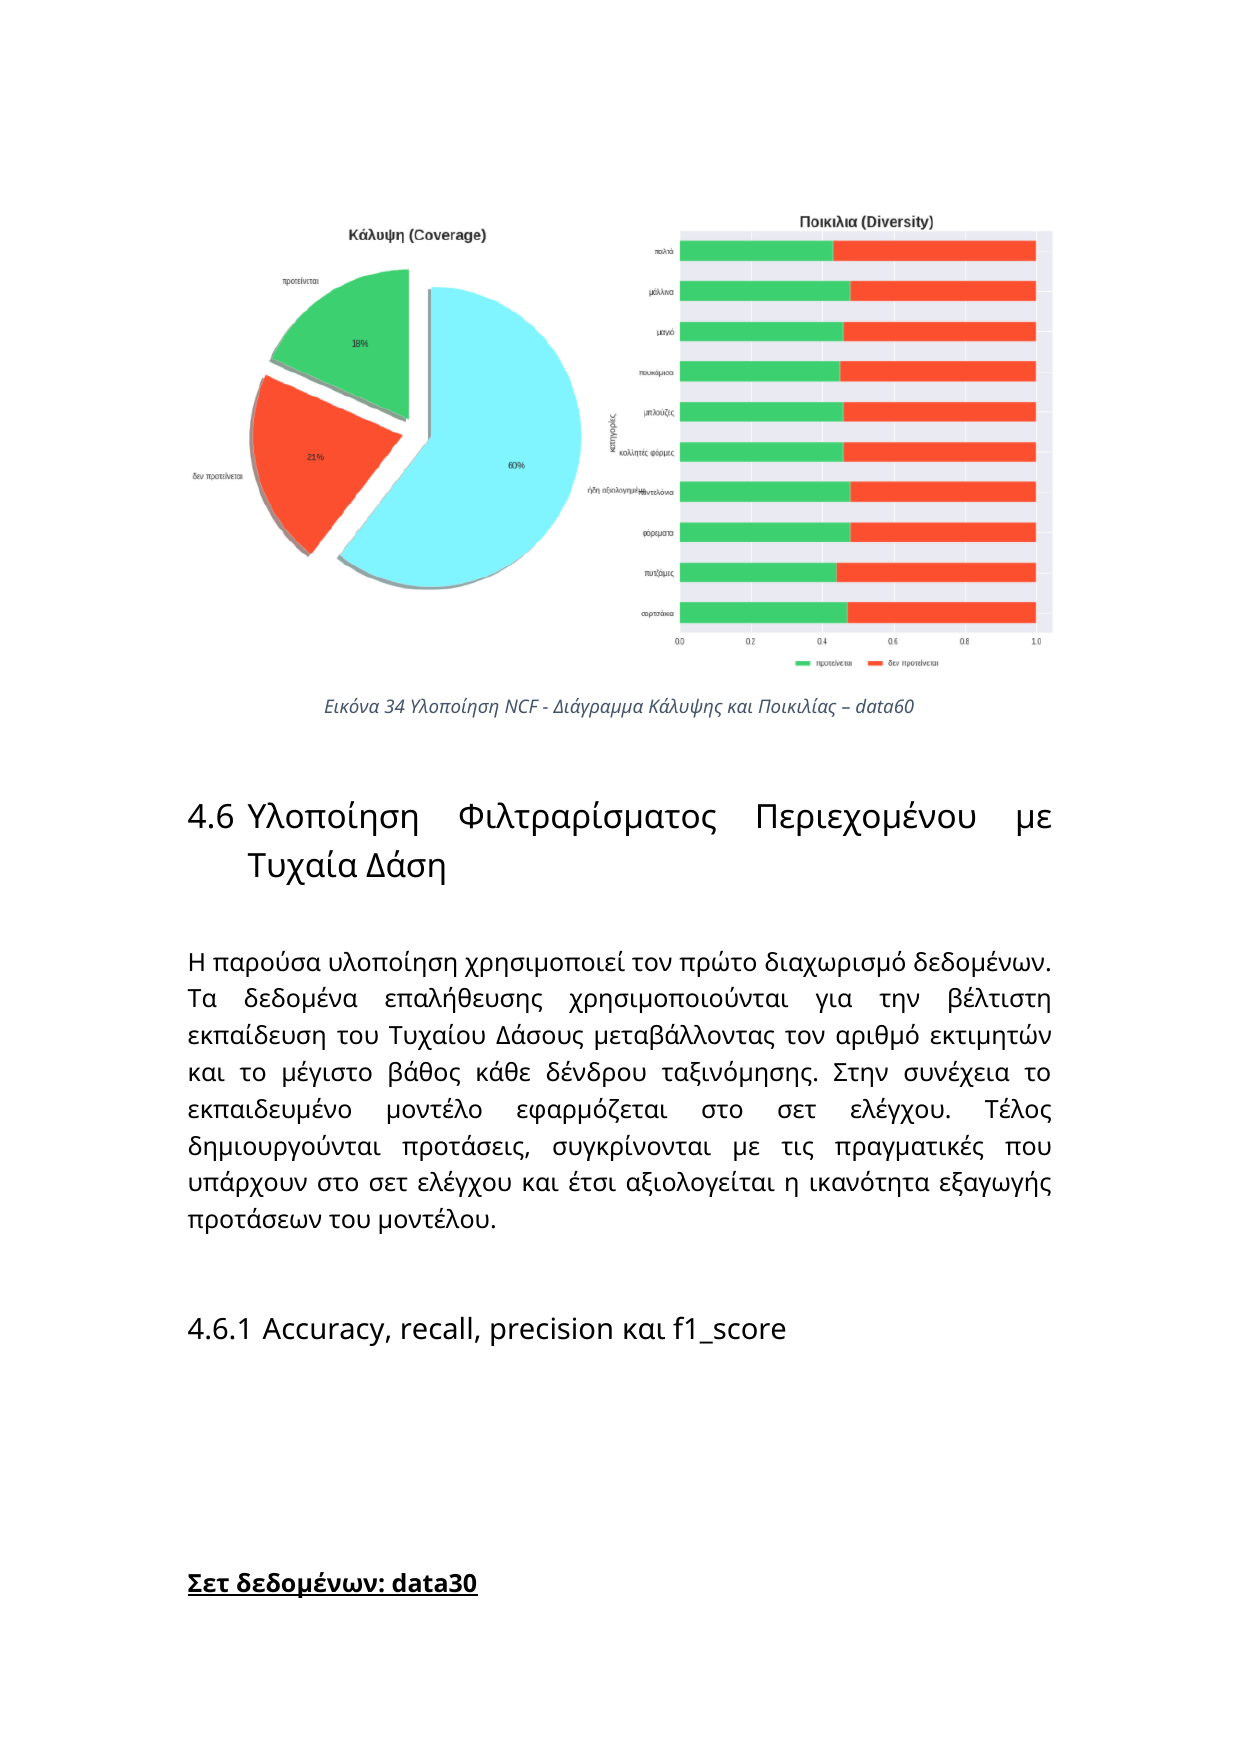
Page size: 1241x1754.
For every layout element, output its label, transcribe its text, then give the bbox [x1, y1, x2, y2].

text Η παρούσα υλοποίηση χρησιμοποιεί τον πρώτο διαχωρισμό δεδομένων. Τα δεδομένα επαλήθευσης χρησιμοποιούνται για την βέλτιστη εκπαίδευση του Τυχαίου Δάσους μεταβάλλοντας τον αριθμό εκτιμητών και το μέγιστο βάθος κάθε δένδρου ταξινόμησης. Στην συνέχεια το εκπαιδευμένο μοντέλο εφαρμόζεται στο σετ ελέγχου. Τέλος δημιουργούνται προτάσεις, συγκρίνονται με τις πραγματικές που υπάρχουν στο σετ ελέγχου και έτσι αξιολογείται η ικανότητα εξαγωγής προτάσεων του μοντέλου. [187, 944, 1053, 1236]
text Σετ δεδομένων: data30 [187, 1565, 1053, 1599]
picture [187, 203, 1053, 674]
subtitle Accuracy, recall, precision και f1_score [187, 1309, 1053, 1348]
subtitle Υλοποίηση Φιλτραρίσματος Περιεχομένου με Τυχαία Δάση [187, 793, 1053, 887]
